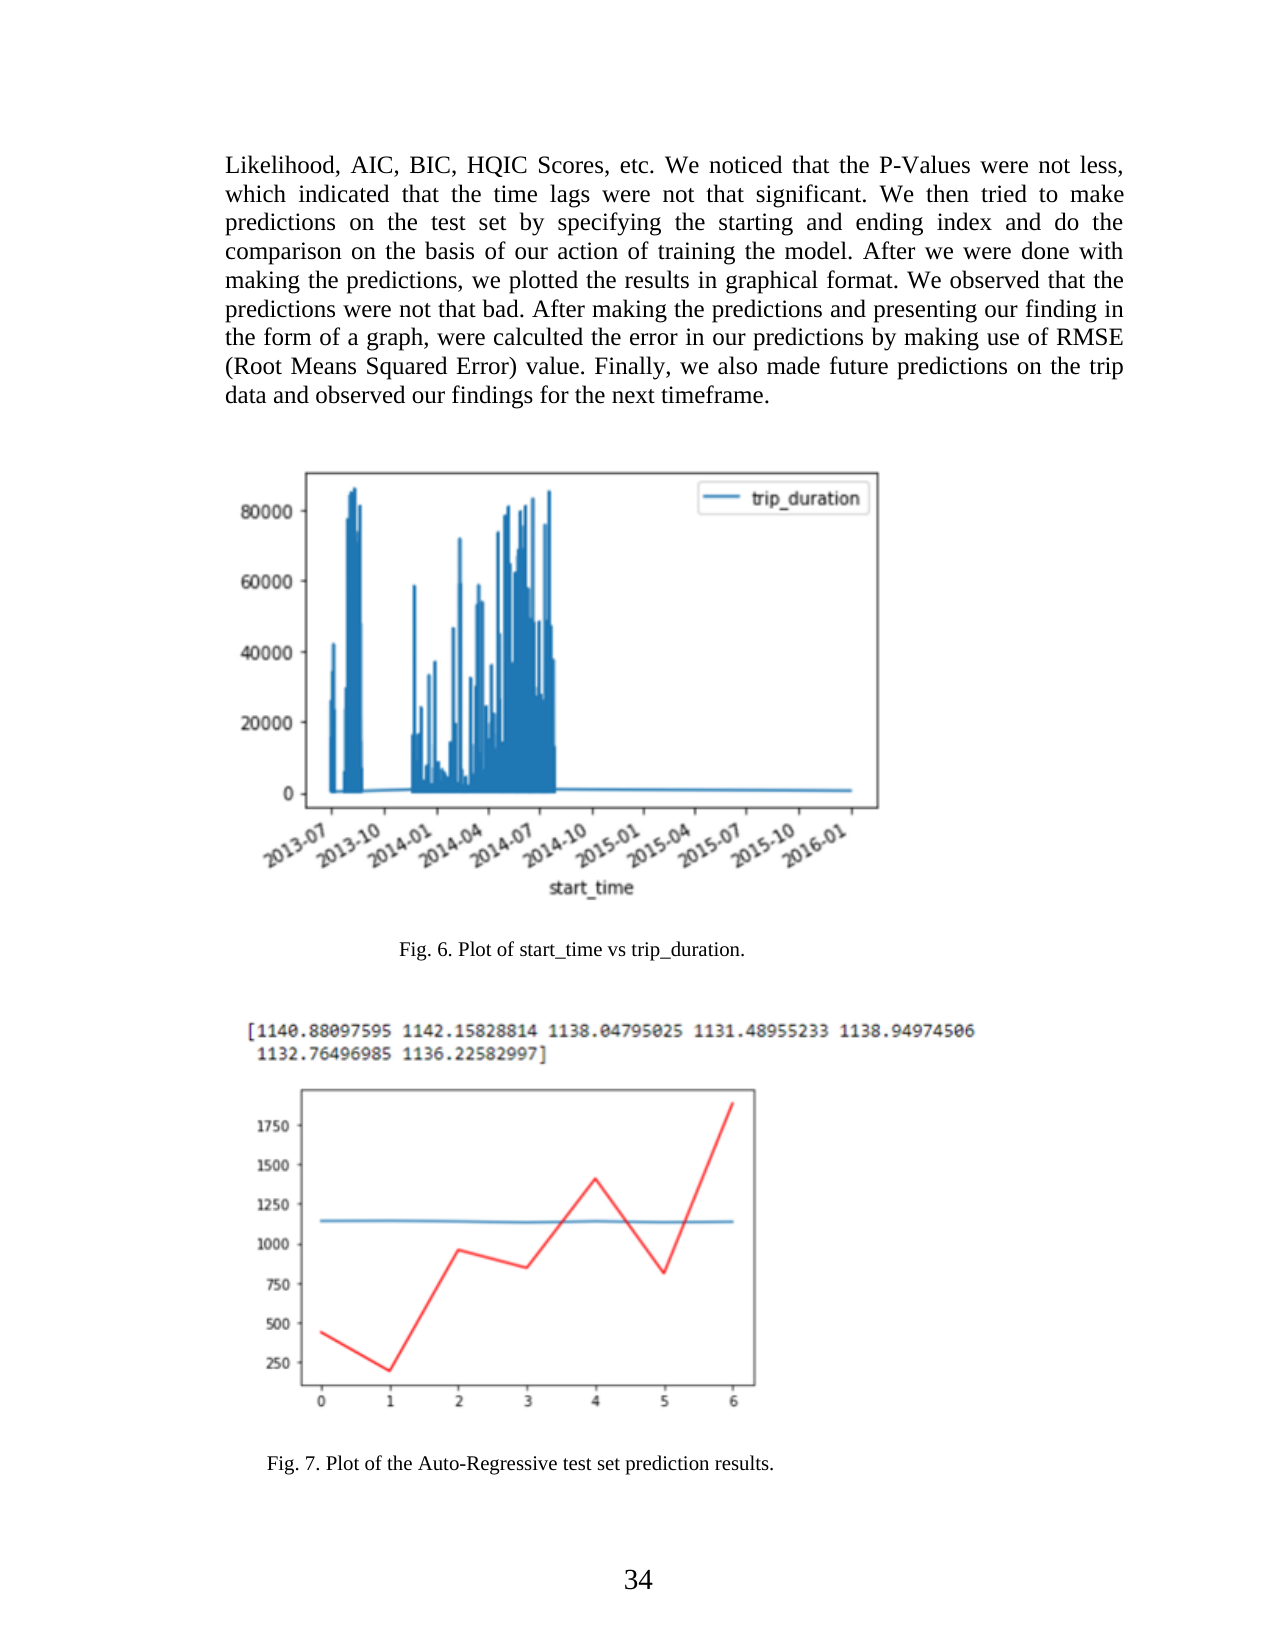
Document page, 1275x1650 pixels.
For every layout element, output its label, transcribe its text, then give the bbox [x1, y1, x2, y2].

text Fig. 7. Plot of the Auto-Regressive test set prediction results. [225, 1451, 1125, 1475]
picture [225, 437, 897, 908]
text Fig. 6. Plot of start_time vs trip_duration. [225, 937, 1125, 961]
picture [225, 989, 991, 1427]
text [225, 150, 1125, 409]
